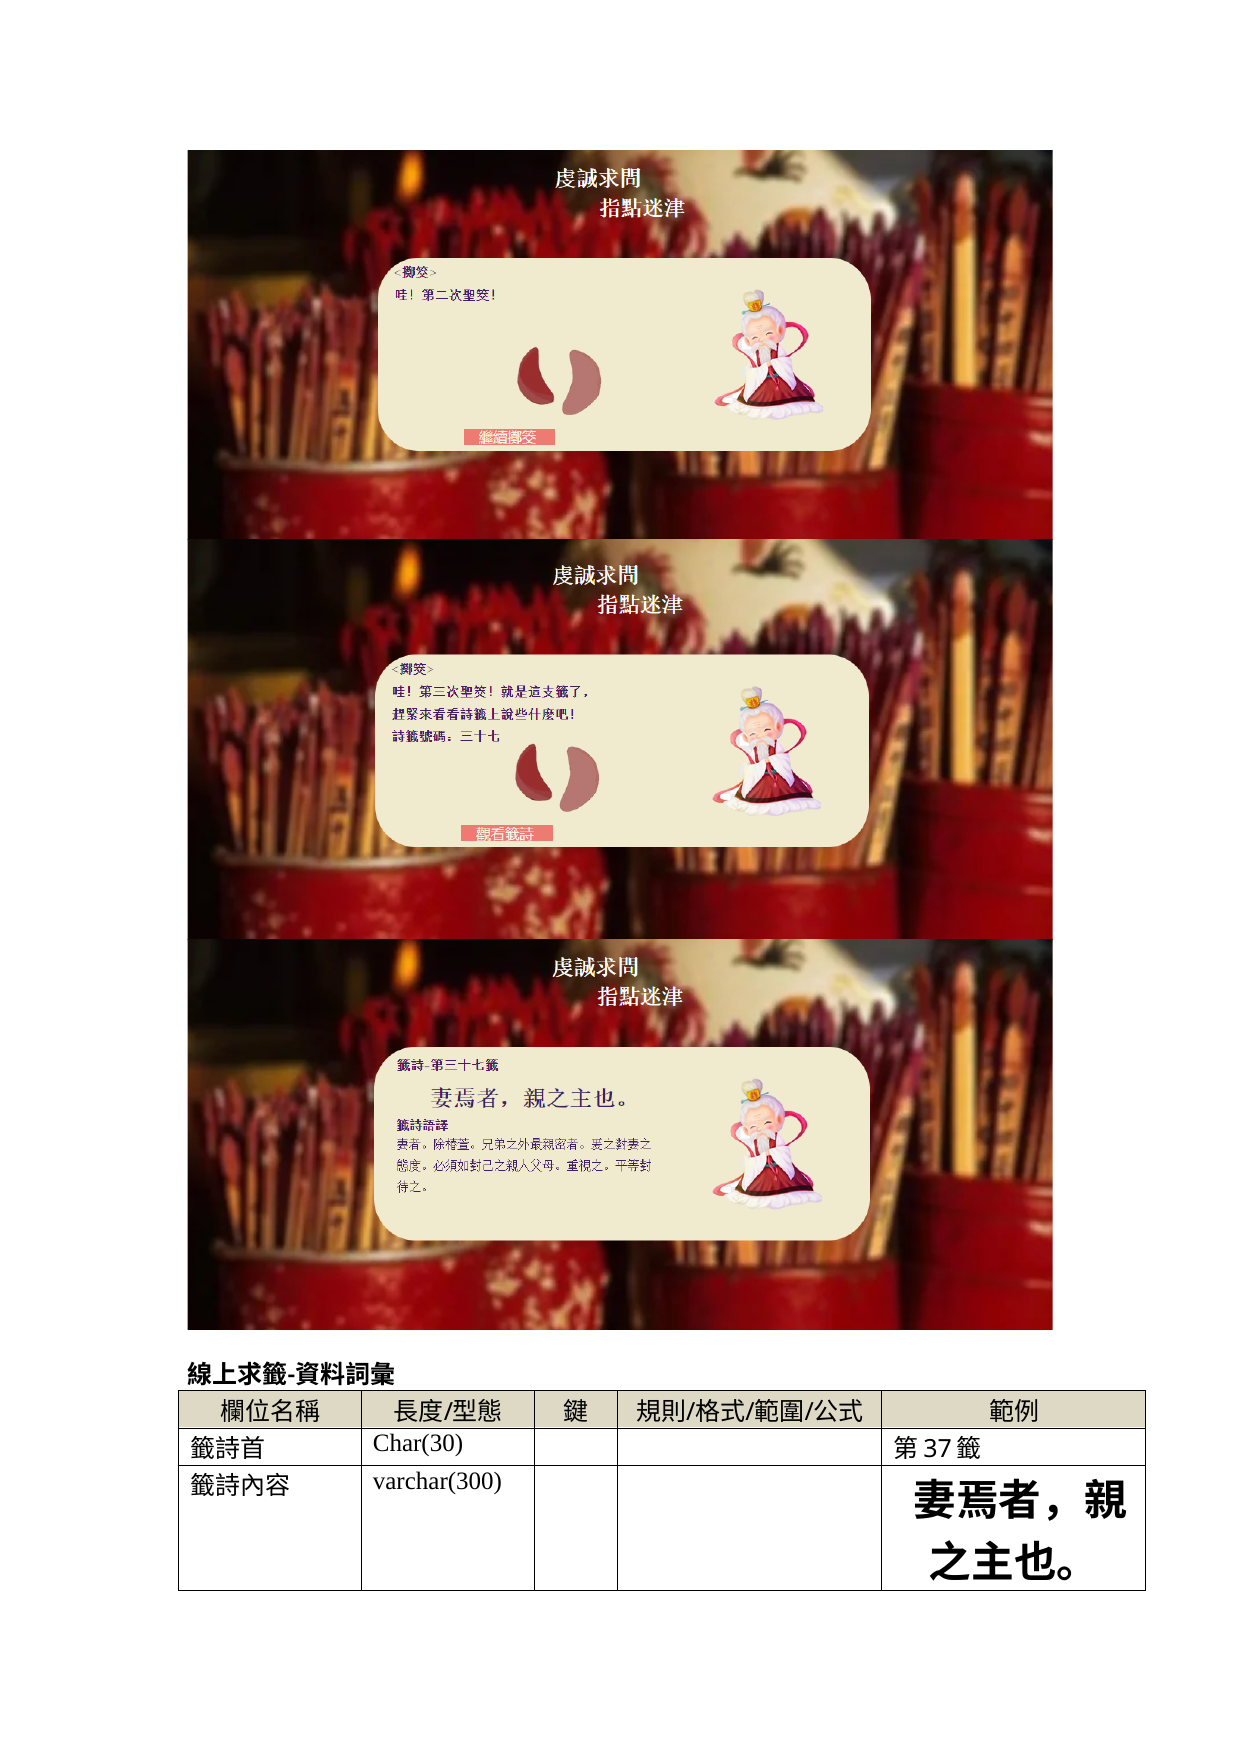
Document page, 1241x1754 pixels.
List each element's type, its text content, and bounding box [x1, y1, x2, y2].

table_cell [535, 1466, 617, 1589]
table_cell [882, 1466, 1145, 1589]
table_header [362, 1391, 534, 1427]
table_header [882, 1391, 1145, 1427]
table_cell [882, 1429, 1145, 1465]
text 線上求籤-資料詞彙 [187, 1360, 1053, 1390]
table_cell varchar(300) [362, 1466, 534, 1589]
table_cell [179, 1429, 361, 1465]
table_cell [618, 1466, 881, 1589]
picture [187, 150, 1053, 1330]
table_header [618, 1391, 881, 1427]
table_cell [618, 1429, 881, 1465]
table_header [179, 1391, 361, 1427]
table_cell [535, 1429, 617, 1465]
table_cell Char(30) [362, 1429, 534, 1465]
table_header [535, 1391, 617, 1427]
table_cell [179, 1466, 361, 1589]
